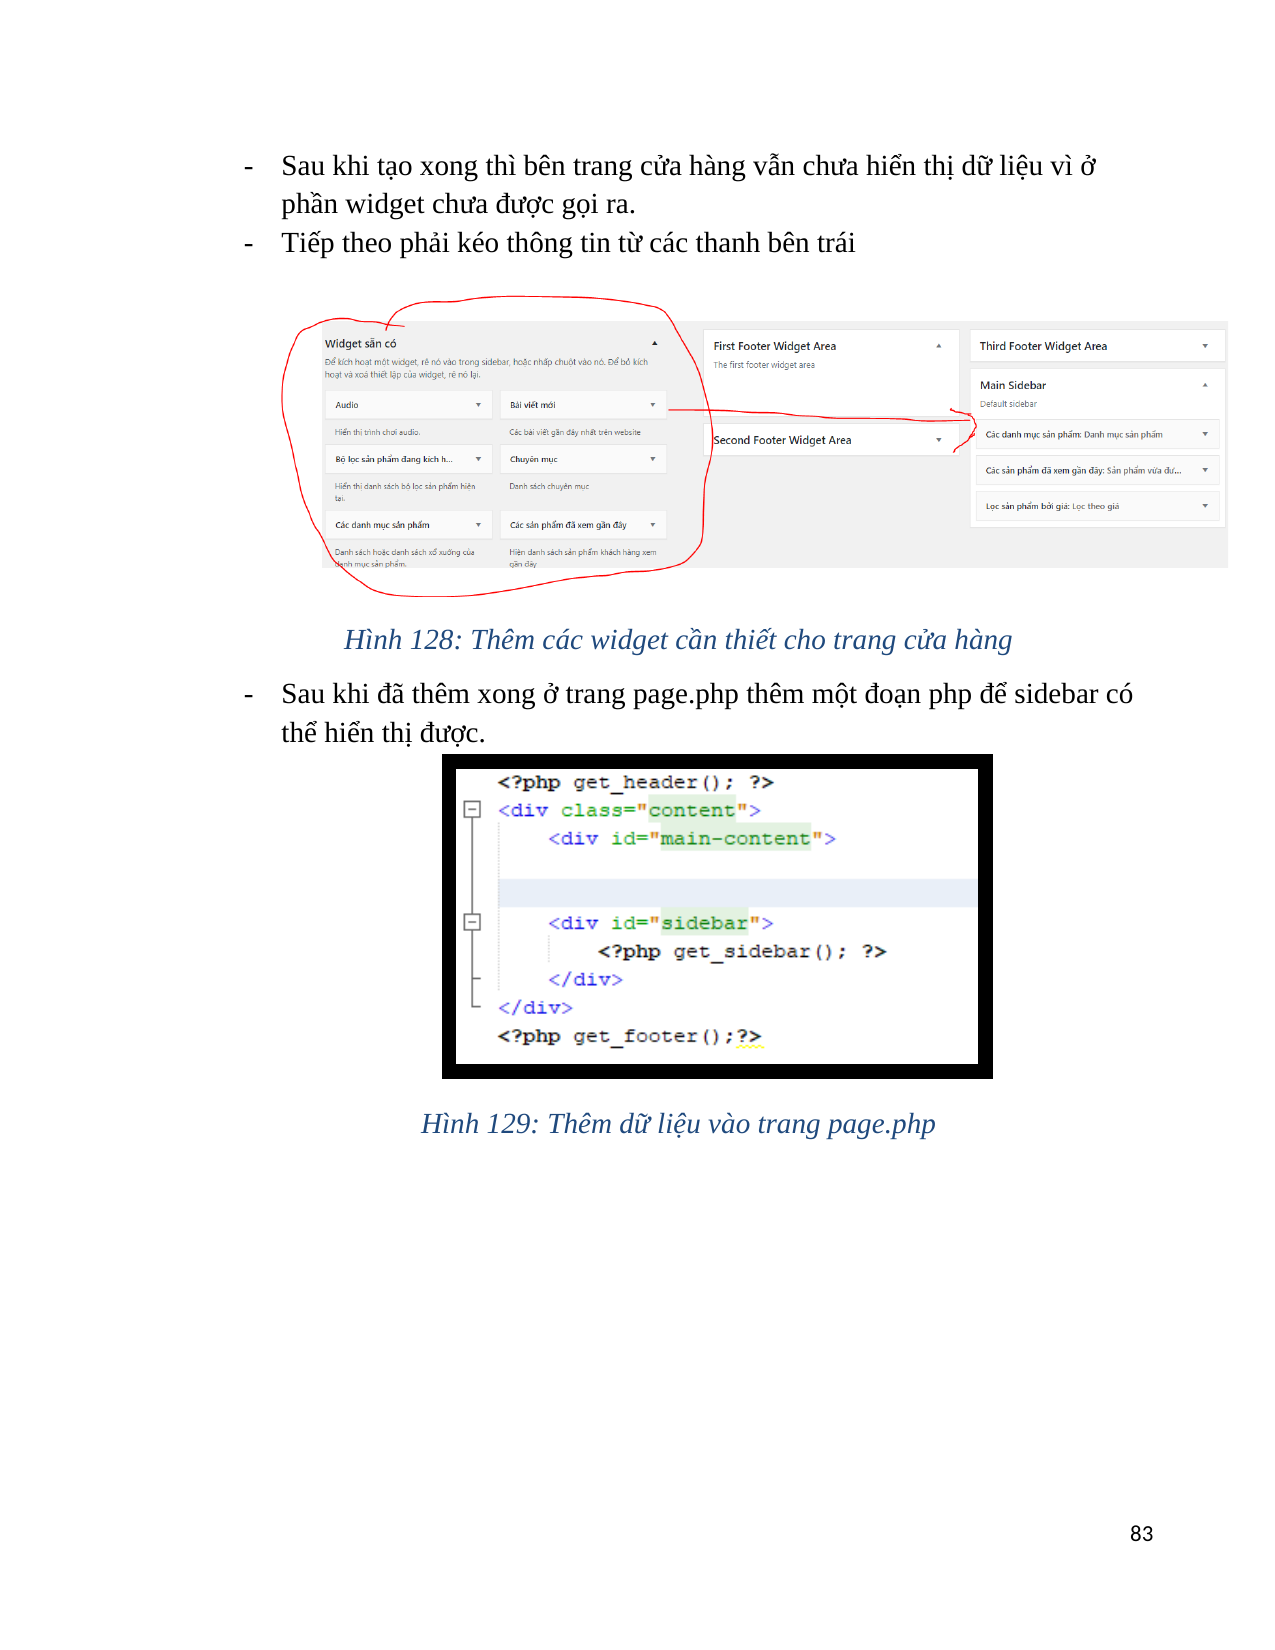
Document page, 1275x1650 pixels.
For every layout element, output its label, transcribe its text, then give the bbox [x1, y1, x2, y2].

list Sau khi tạo xong thì bên trang cửa hàng vẫn chưa hiển thị dữ liệu vì ở phần widget chưa được gọi ra. [244, 148, 1153, 220]
picture [281, 295, 1229, 597]
picture [456, 769, 978, 1064]
text Hình 128: Thêm các widget cần thiết cho trang cửa hàng [206, 622, 1153, 656]
list Sau khi đã thêm xong ở trang page.php thêm một đoạn php để sidebar có thể hiển thị được. [244, 676, 1153, 748]
list Tiếp theo phải kéo thông tin từ các thanh bên trái [244, 225, 1153, 258]
text Hình 129: Thêm dữ liệu vào trang page.php [206, 1107, 1153, 1140]
